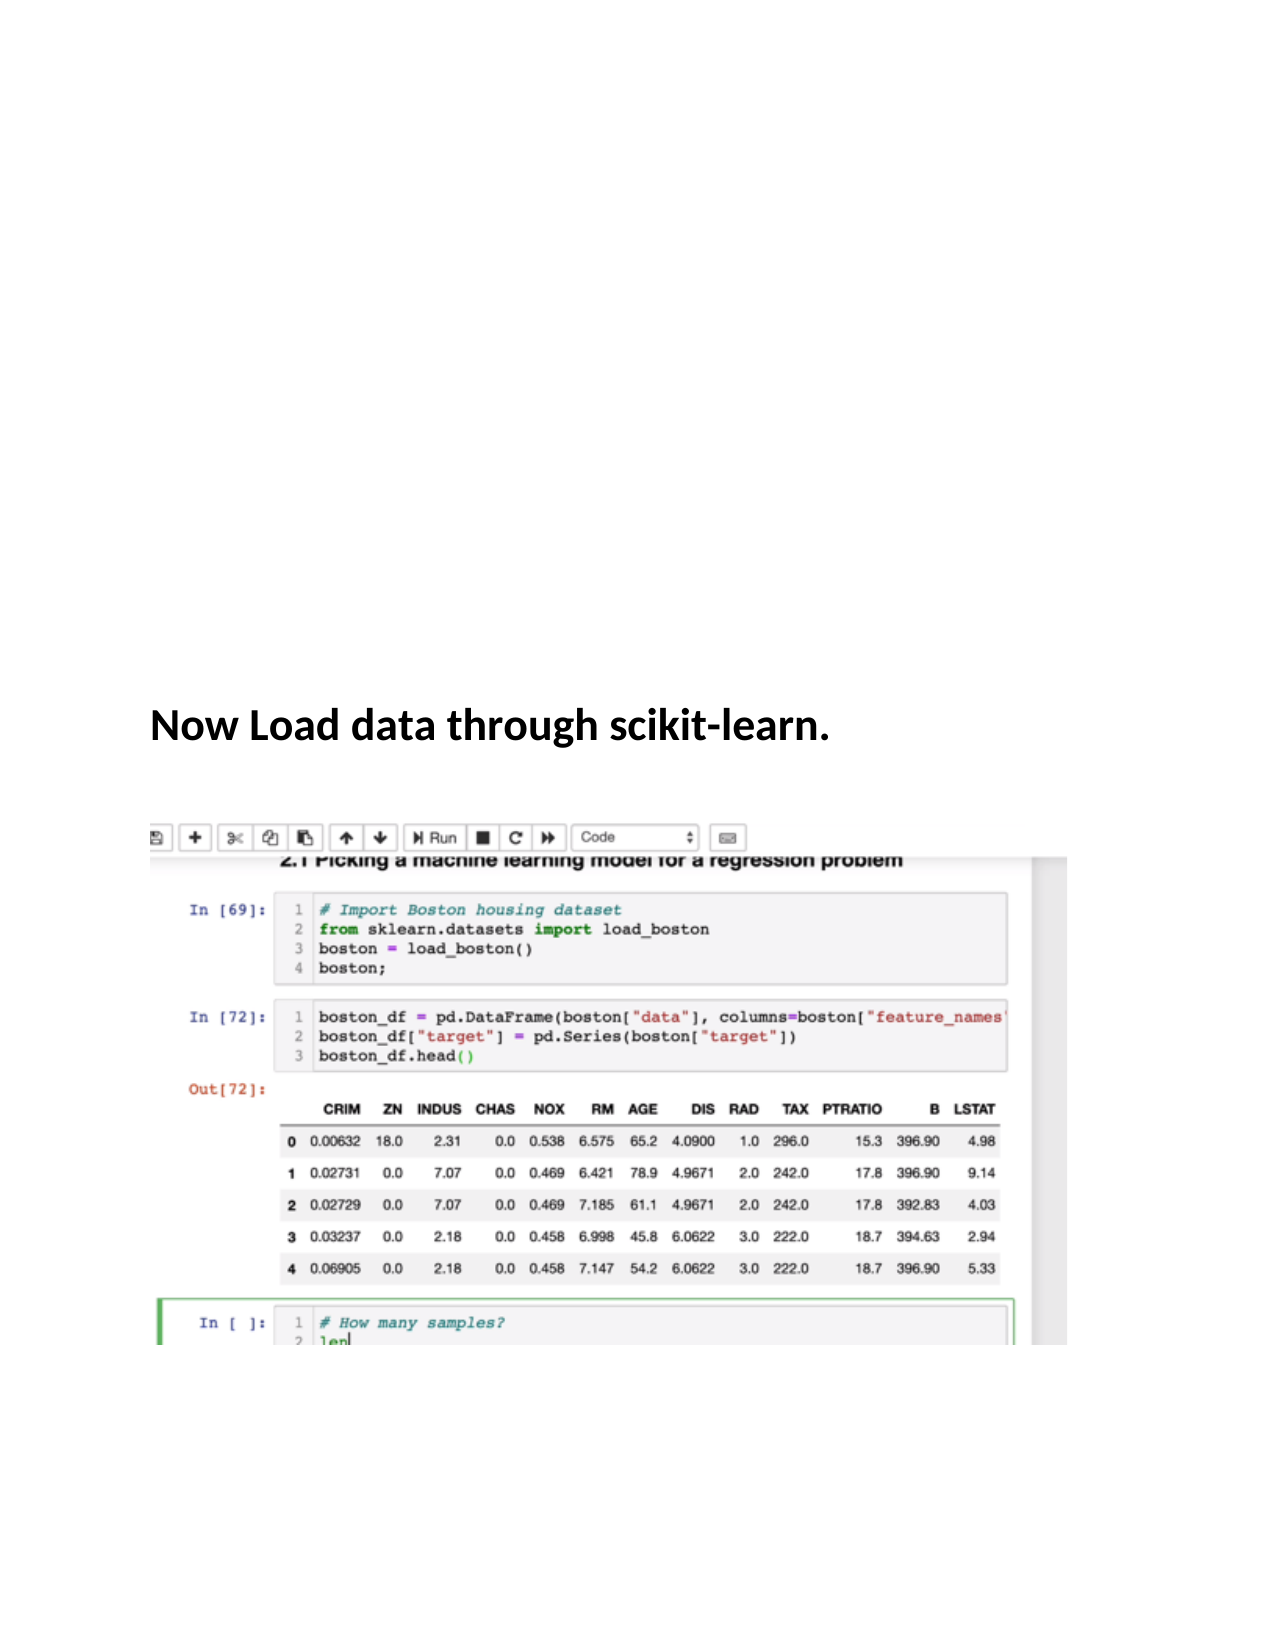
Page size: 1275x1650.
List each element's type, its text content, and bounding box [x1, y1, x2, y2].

picture [150, 819, 1068, 1345]
text Now Load data through scikit-learn. [150, 696, 1125, 752]
